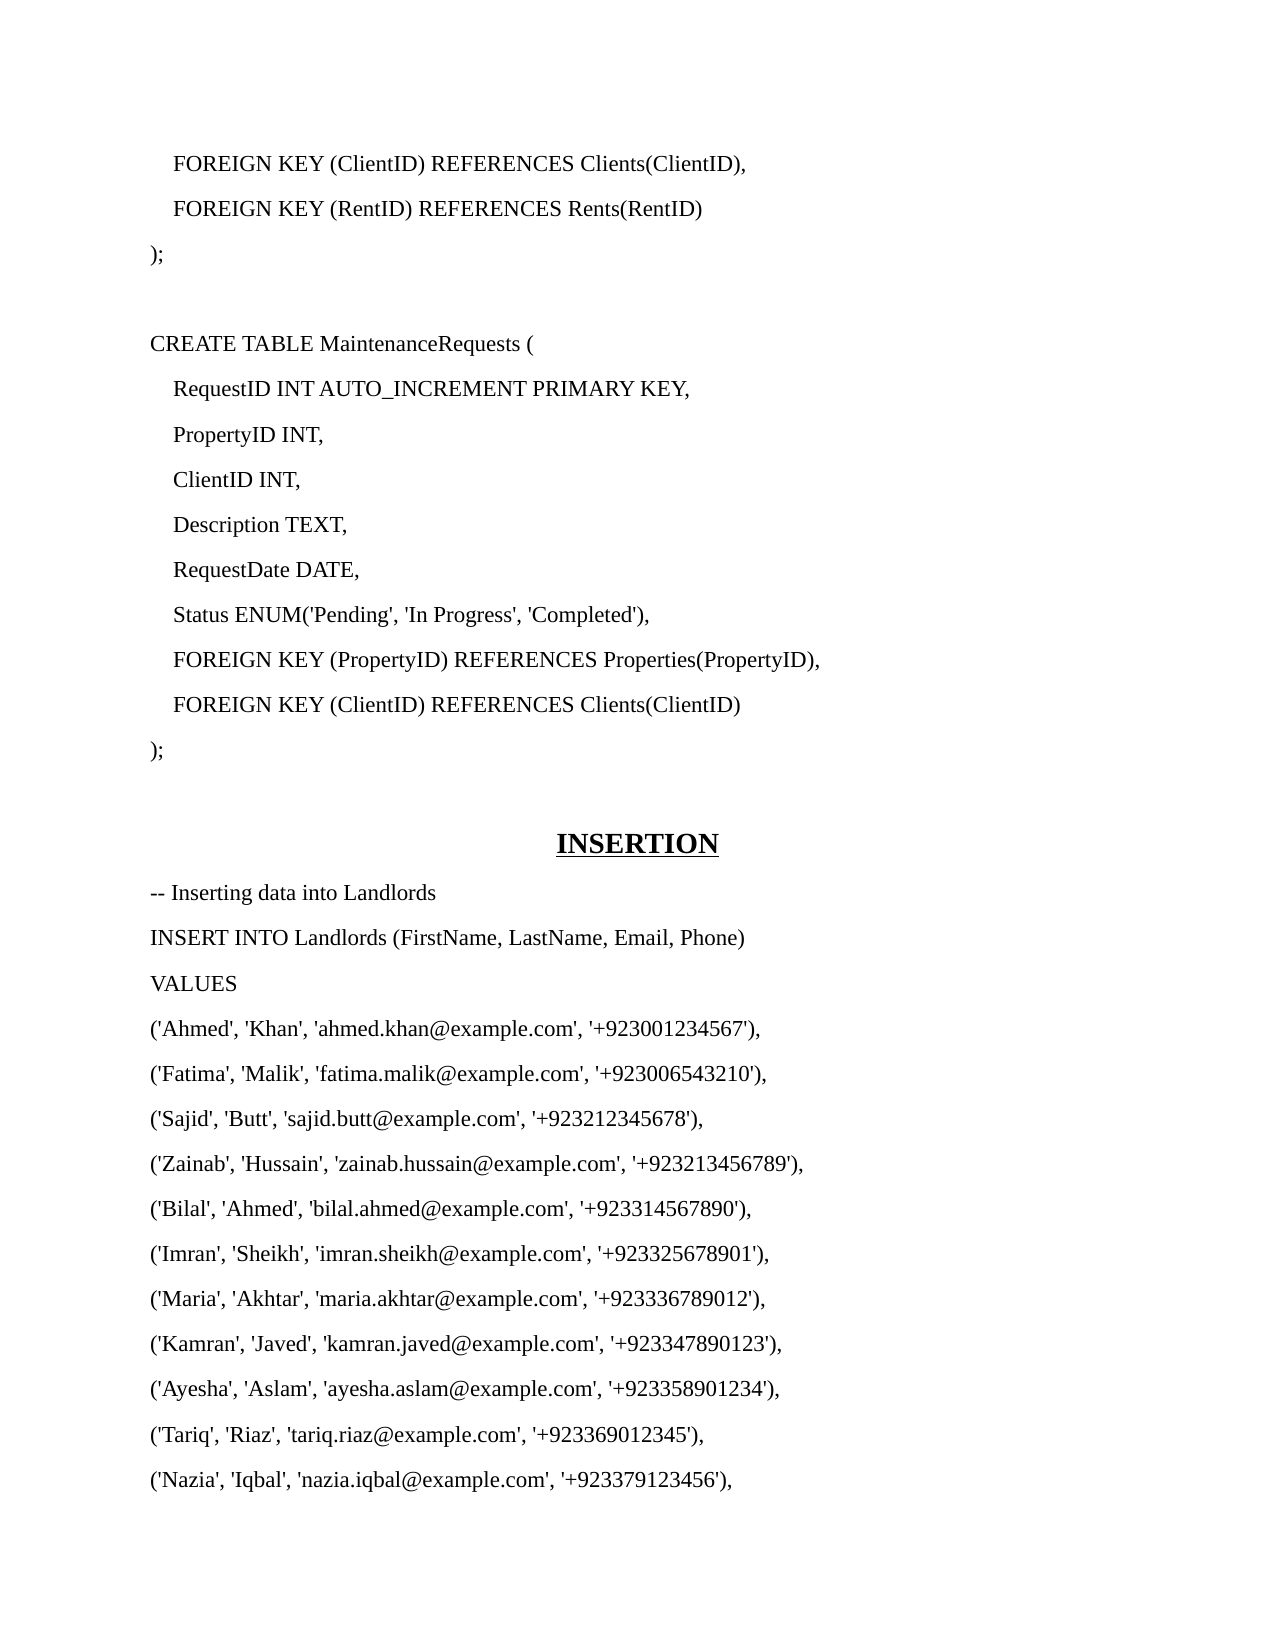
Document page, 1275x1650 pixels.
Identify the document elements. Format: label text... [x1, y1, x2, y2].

text ('Imran', 'Sheikh', 'imran.sheikh@example.com', '+923325678901'), [150, 1240, 1125, 1267]
text ('Fatima', 'Malik', 'fatima.malik@example.com', '+923006543210'), [150, 1060, 1125, 1086]
text FOREIGN KEY (PropertyID) REFERENCES Properties(PropertyID), [150, 646, 1125, 672]
text ('Kamran', 'Javed', 'kamran.javed@example.com', '+923347890123'), [150, 1330, 1125, 1357]
text ('Nazia', 'Iqbal', 'nazia.iqbal@example.com', '+923379123456'), [150, 1466, 1125, 1492]
text CREATE TABLE MaintenanceRequests ( [150, 330, 1125, 357]
text Status ENUM('Pending', 'In Progress', 'Completed'), [150, 601, 1125, 627]
text FOREIGN KEY (ClientID) REFERENCES Clients(ClientID) [150, 691, 1125, 718]
text FOREIGN KEY (RentID) REFERENCES Rents(RentID) [150, 195, 1125, 221]
text ('Maria', 'Akhtar', 'maria.akhtar@example.com', '+923336789012'), [150, 1285, 1125, 1312]
text INSERT INTO Landlords (FirstName, LastName, Email, Phone) [150, 924, 1125, 951]
text ('Ahmed', 'Khan', 'ahmed.khan@example.com', '+923001234567'), [150, 1015, 1125, 1041]
text FOREIGN KEY (ClientID) REFERENCES Clients(ClientID), [150, 150, 1125, 176]
text ('Bilal', 'Ahmed', 'bilal.ahmed@example.com', '+923314567890'), [150, 1195, 1125, 1221]
text -- Inserting data into Landlords [150, 879, 1125, 906]
text ); [150, 736, 1125, 763]
text RequestID INT AUTO_INCREMENT PRIMARY KEY, [150, 376, 1125, 402]
text ); [150, 240, 1125, 267]
text ClientID INT, [150, 466, 1125, 492]
text ('Tariq', 'Riaz', 'tariq.riaz@example.com', '+923369012345'), [150, 1421, 1125, 1447]
text Description TEXT, [150, 511, 1125, 537]
text ('Sajid', 'Butt', 'sajid.butt@example.com', '+923212345678'), [150, 1105, 1125, 1131]
text PropertyID INT, [150, 421, 1125, 447]
text ('Ayesha', 'Aslam', 'ayesha.aslam@example.com', '+923358901234'), [150, 1376, 1125, 1402]
text VALUES [150, 969, 1125, 996]
text ('Zainab', 'Hussain', 'zainab.hussain@example.com', '+923213456789'), [150, 1150, 1125, 1176]
text INSERTION [150, 827, 1125, 860]
text RequestDate DATE, [150, 556, 1125, 582]
